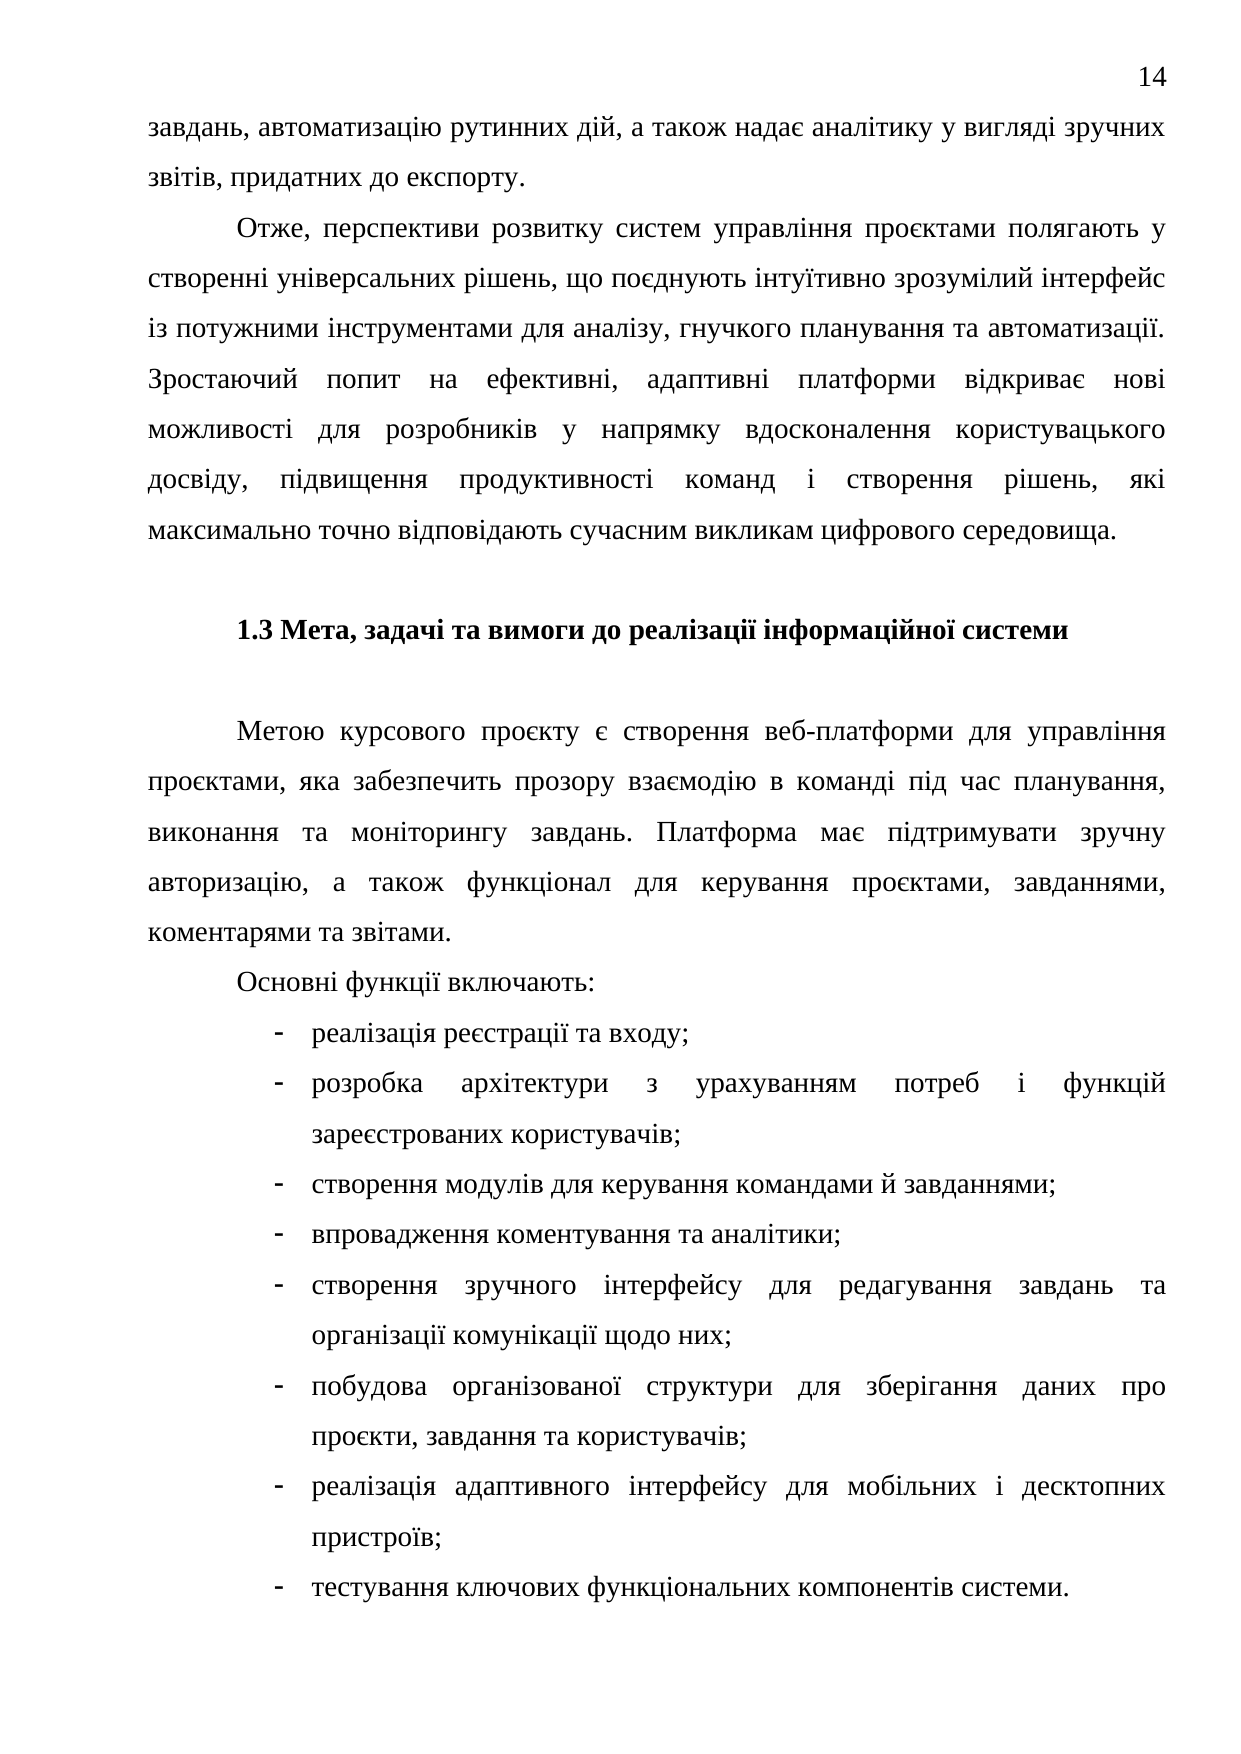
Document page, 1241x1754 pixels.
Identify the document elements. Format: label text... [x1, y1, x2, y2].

text розробка архітектури з урахуванням потреб і функцій зареєстрованих користувачів; [274, 1065, 1167, 1149]
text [148, 109, 1167, 193]
text реалізація реєстрації та входу; [274, 1015, 1167, 1048]
text Основні функції включають: [148, 964, 1167, 998]
text створення модулів для керування командами й завданнями; [274, 1166, 1167, 1200]
text впровадження коментування та аналітики; [274, 1216, 1167, 1250]
text Метою курсового проєкту є створення веб-платформи для управління проєктами, яка забезпечить прозору взаємодію в команді під час планування, виконання та моніторингу завдань. Платформа має підтримувати зручну авторизацію, а також функціонал для керування проєктами, завданнями, коментарями та звітами. [148, 713, 1167, 948]
text Отже, перспективи розвитку систем управління проєктами полягають у створенні універсальних рішень, що поєднують інтуїтивно зрозумілий інтерфейс із потужними інструментами для аналізу, гнучкого планування та автоматизації. Зростаючий попит на ефективні, адаптивні платформи відкриває нові можливості для розробників у напрямку вдосконалення користувацького досвіду, підвищення продуктивності команд і створення рішень, які максимально точно відповідають сучасним викликам цифрового середовища. [148, 210, 1167, 545]
text реалізація адаптивного інтерфейсу для мобільних і десктопних пристроїв; [274, 1468, 1167, 1552]
text створення зручного інтерфейсу для редагування завдань та організації комунікації щодо них; [274, 1267, 1167, 1351]
text 1.3 Мета, задачі та вимоги до реалізації інформаційної системи [148, 612, 1167, 646]
text тестування ключових функціональних компонентів системи. [274, 1569, 1167, 1603]
text побудова організованої структури для зберігання даних про проєкти, завдання та користувачів; [274, 1368, 1167, 1452]
